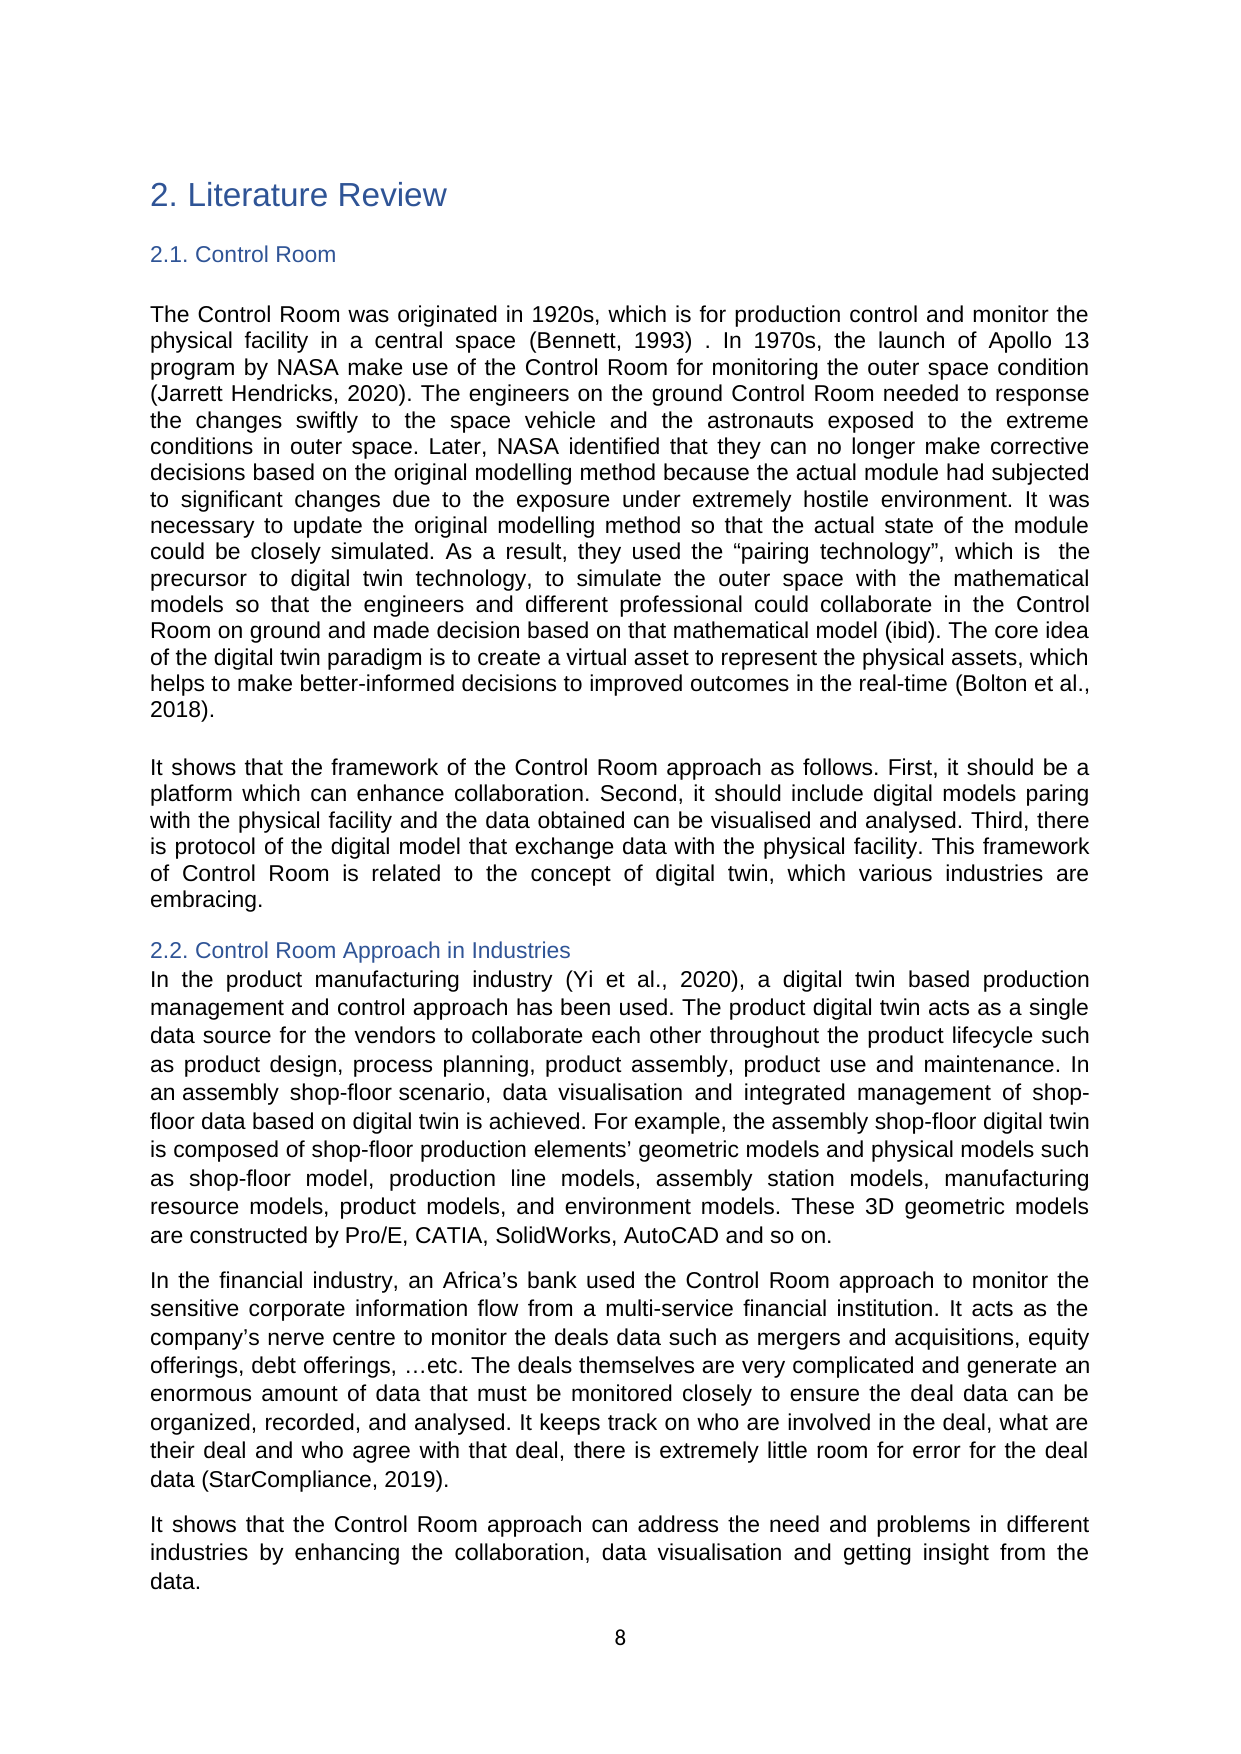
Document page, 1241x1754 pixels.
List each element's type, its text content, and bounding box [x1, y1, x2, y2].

text In the product manufacturing industry (Yi et al., 2020), a digital twin based production management and control approach has been used. The product digital twin acts as a single data source for the vendors to collaborate each other throughout the product lifecycle such as product design, process planning, product assembly, product use and maintenance. In an assembly shop-floor scenario, data visualisation and integrated management of shop-floor data based on digital twin is achieved. For example, the assembly shop-floor digital twin is composed of shop-floor production elements’ geometric models and physical models such as shop-floor model, production line models, assembly station models, manufacturing resource models, product models, and environment models. These 3D geometric models are constructed by Pro/E, CATIA, SolidWorks, AutoCAD and so on. [150, 966, 1090, 1248]
subtitle Control Room [150, 241, 1090, 268]
text In the financial industry, an Africa’s bank used the Control Room approach to monitor the sensitive corporate information flow from a multi-service financial institution. It acts as the company’s nerve centre to monitor the deals data such as mergers and acquisitions, equity offerings, debt offerings, …etc. The deals themselves are very complicated and generate an enormous amount of data that must be monitored closely to ensure the deal data can be organized, recorded, and analysed. It keeps track on who are involved in the deal, what are their deal and who agree with that deal, there is extremely little room for error for the deal data (StarCompliance, 2019). [150, 1267, 1090, 1492]
subtitle Control Room Approach in Industries [150, 937, 1090, 963]
text It shows that the framework of the Control Room approach as follows. First, it should be a platform which can enhance collaboration. Second, it should include digital models paring with the physical facility and the data obtained can be visualised and analysed. Third, there is protocol of the digital model that exchange data with the physical facility. This framework of Control Room is related to the concept of digital twin, which various industries are embracing. [150, 754, 1090, 912]
subtitle Literature Review [150, 175, 1090, 213]
text The Control Room was originated in 1920s, which is for production control and monitor the physical facility in a central space (Bennett, 1993) . In 1970s, the launch of Apollo 13 program by NASA make use of the Control Room for monitoring the outer space condition (Jarrett Hendricks, 2020). The engineers on the ground Control Room needed to response the changes swiftly to the space vehicle and the astronauts exposed to the extreme conditions in outer space. Later, NASA identified that they can no longer make corrective decisions based on the original modelling method because the actual module had subjected to significant changes due to the exposure under extremely hostile environment. It was necessary to update the original modelling method so that the actual state of the module could be closely simulated. As a result, they used the “pairing technology”, which is the precursor to digital twin technology, to simulate the outer space with the mathematical models so that the engineers and different professional could collaborate in the Control Room on ground and made decision based on that mathematical model (ibid). The core idea of the digital twin paradigm is to create a virtual asset to represent the physical assets, which helps to make better-informed decisions to improved outcomes in the real-time (Bolton et al., 2018). [150, 301, 1090, 723]
text It shows that the Control Room approach can address the need and problems in different industries by enhancing the collaboration, data visualisation and getting insight from the data. [150, 1511, 1090, 1594]
